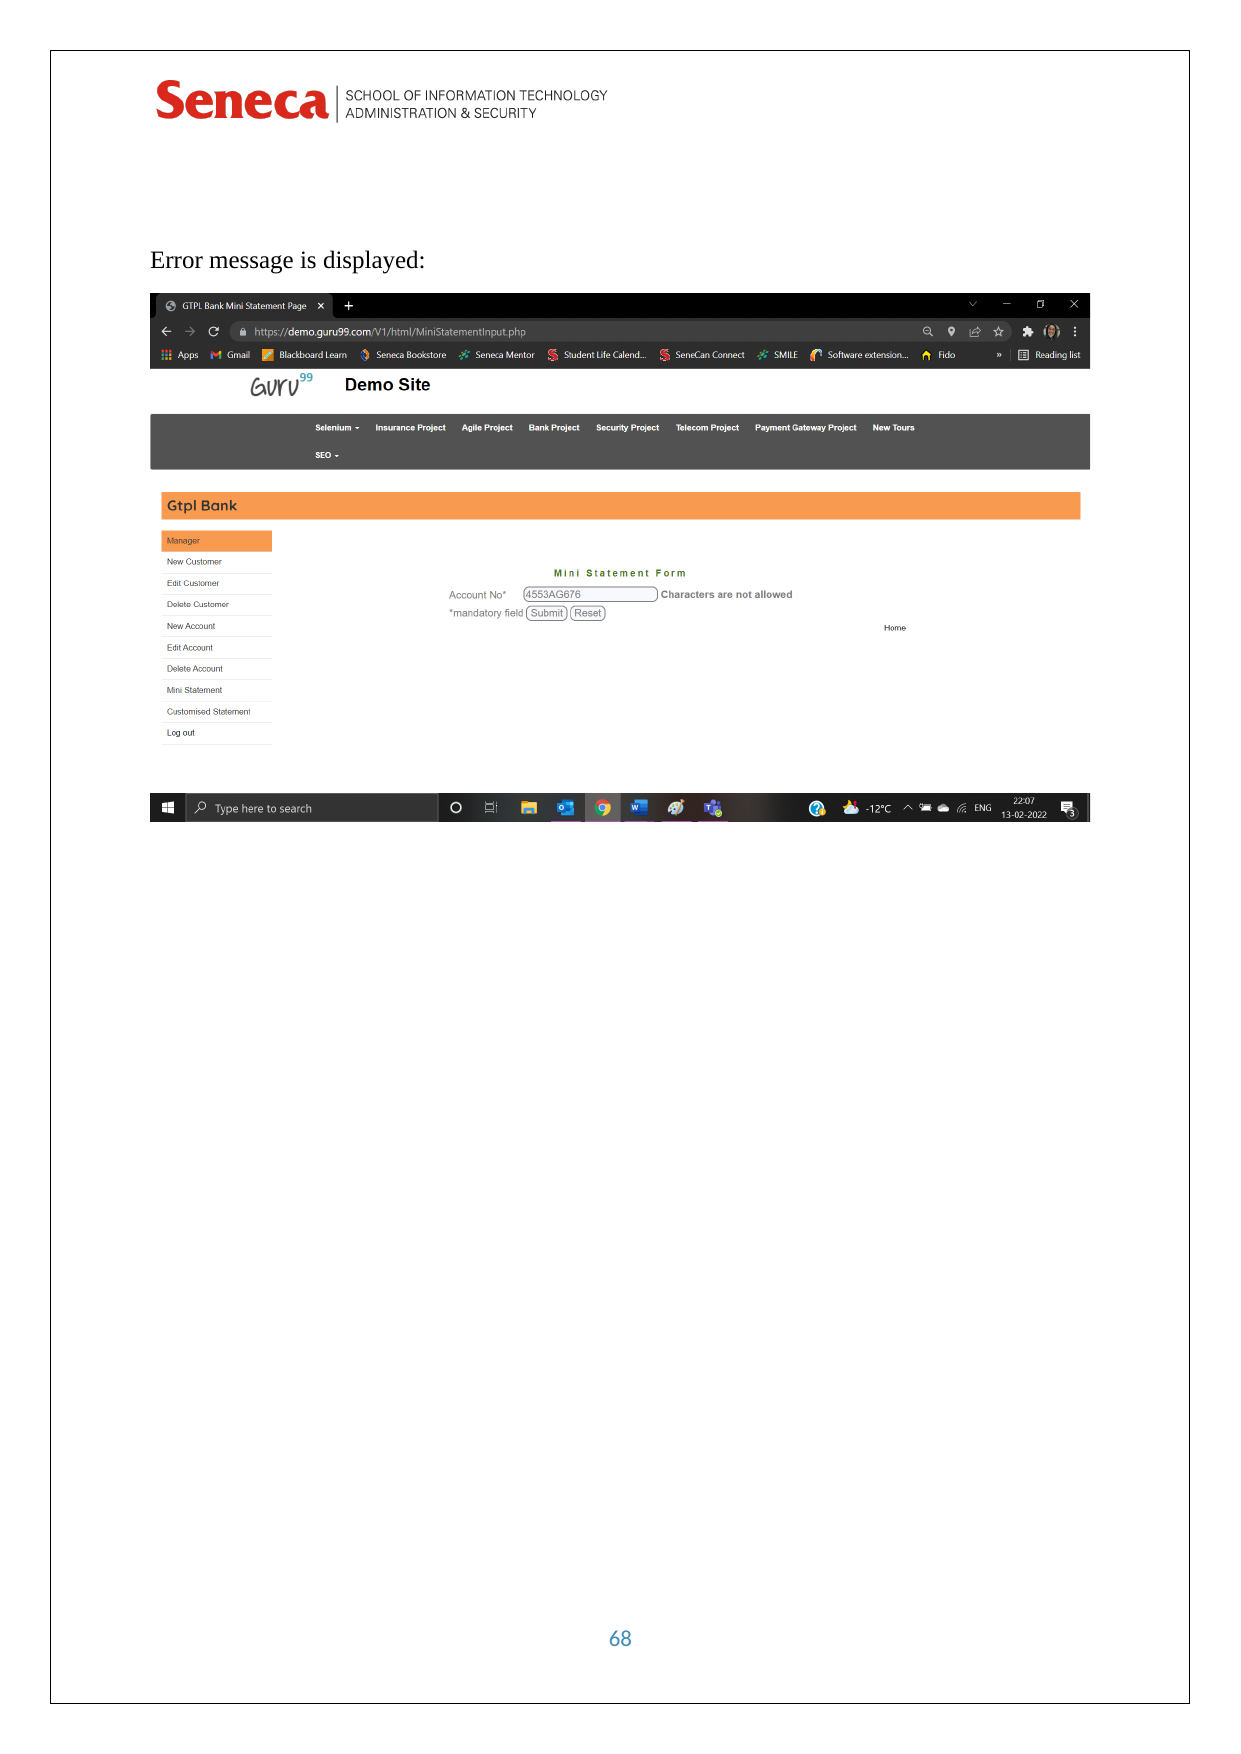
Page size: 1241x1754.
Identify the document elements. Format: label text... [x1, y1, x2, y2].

text Error message is displayed: [150, 245, 1090, 274]
picture [150, 293, 1091, 822]
picture [150, 73, 656, 129]
